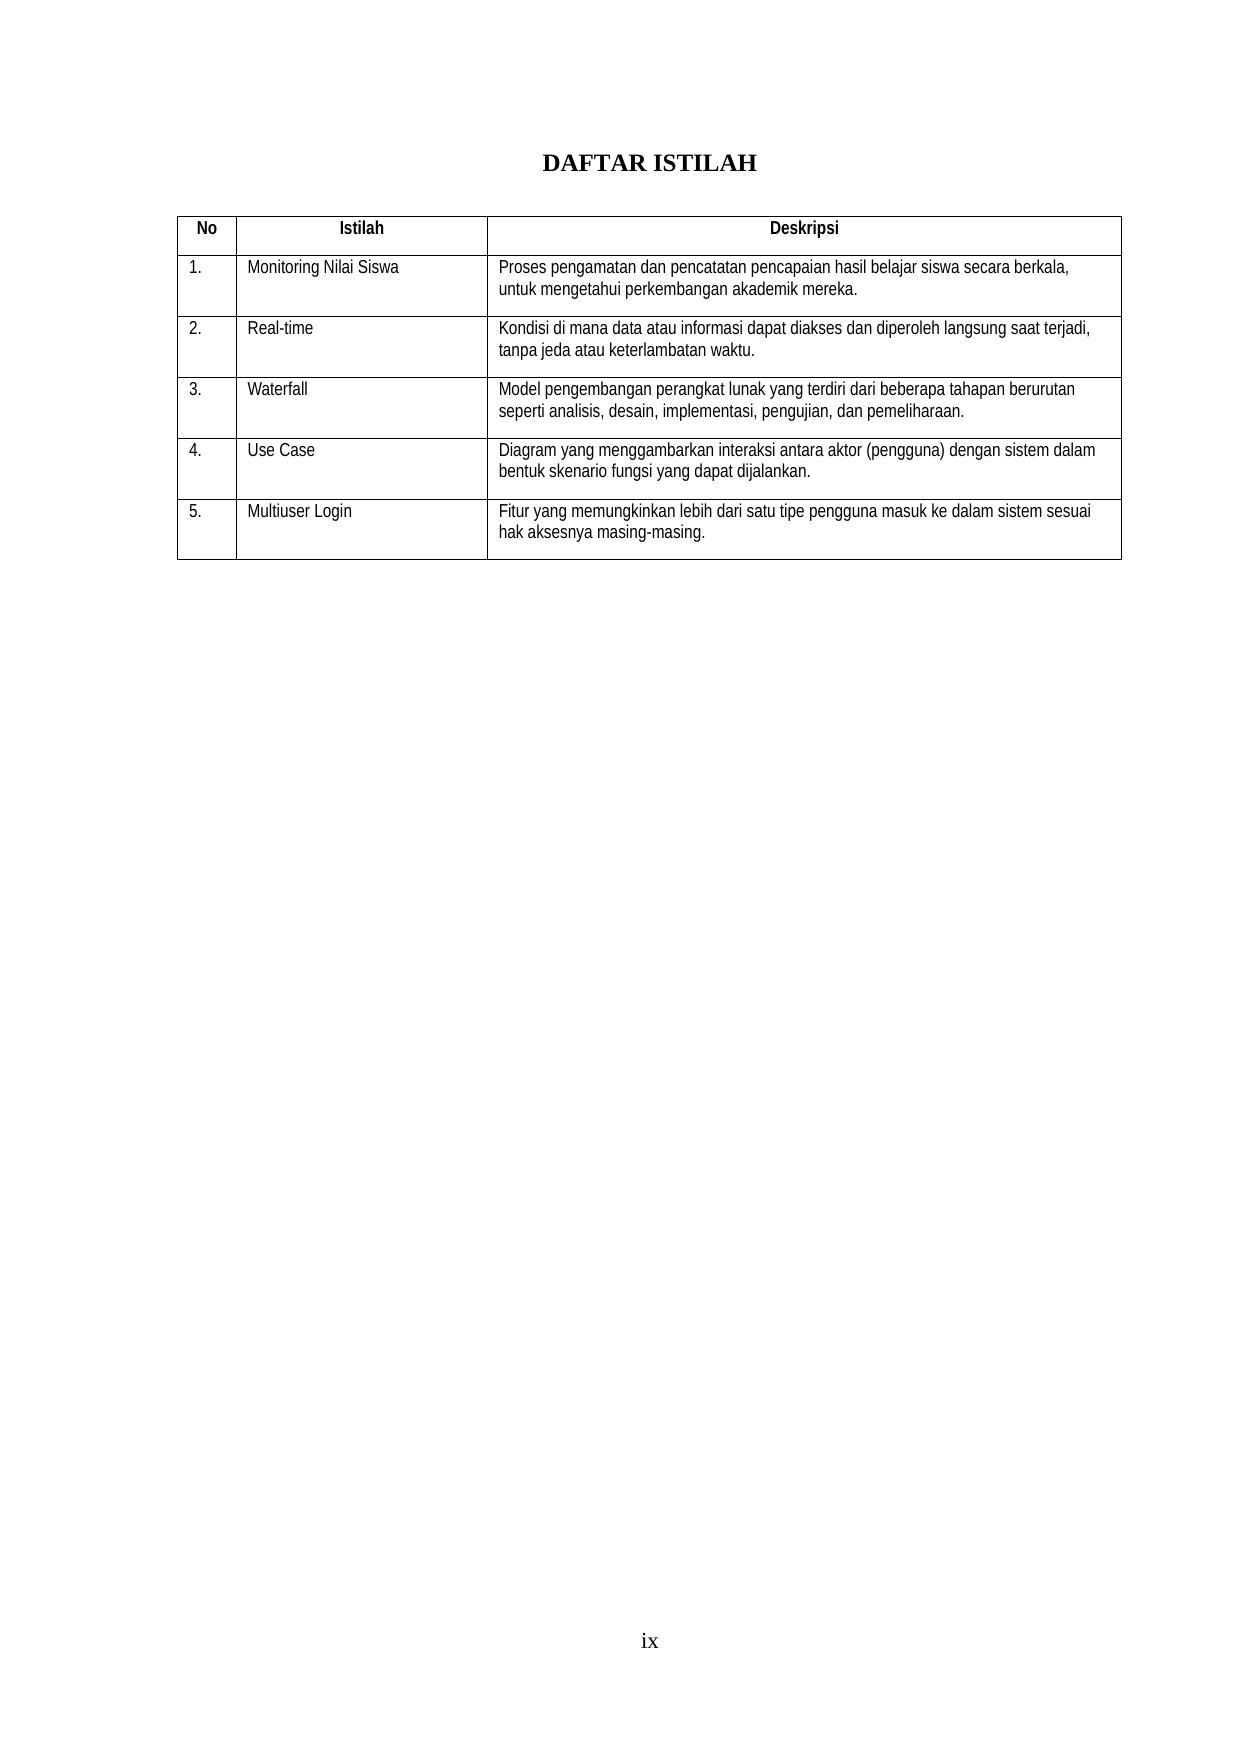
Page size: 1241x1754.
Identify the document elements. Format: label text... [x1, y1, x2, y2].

table_header Istilah [237, 217, 487, 255]
table_cell Use Case [237, 439, 487, 498]
table_header No [178, 217, 236, 255]
table_cell 4. [178, 439, 236, 498]
text DAFTAR ISTILAH [177, 148, 1122, 176]
table_header Deskripsi [488, 217, 1121, 255]
table_cell 5. [178, 500, 236, 559]
table_cell Kondisi di mana data atau informasi dapat diakses dan diperoleh langsung saat terjadi, tanpa jeda atau keterlambatan waktu. [488, 317, 1121, 377]
table_cell Diagram yang menggambarkan interaksi antara aktor (pengguna) dengan sistem dalam bentuk skenario fungsi yang dapat dijalankan. [488, 439, 1121, 498]
table_cell Monitoring Nilai Siswa [237, 256, 487, 316]
table_cell 3. [178, 378, 236, 438]
table_cell Waterfall [237, 378, 487, 438]
table_cell Fitur yang memungkinkan lebih dari satu tipe pengguna masuk ke dalam sistem sesuai hak aksesnya masing-masing. [488, 500, 1121, 559]
table_cell Real-time [237, 317, 487, 377]
table_cell Proses pengamatan dan pencatatan pencapaian hasil belajar siswa secara berkala, untuk mengetahui perkembangan akademik mereka. [488, 256, 1121, 316]
table_cell 1. [178, 256, 236, 316]
table_cell 2. [178, 317, 236, 377]
table_cell Model pengembangan perangkat lunak yang terdiri dari beberapa tahapan berurutan seperti analisis, desain, implementasi, pengujian, dan pemeliharaan. [488, 378, 1121, 438]
table_cell Multiuser Login [237, 500, 487, 559]
